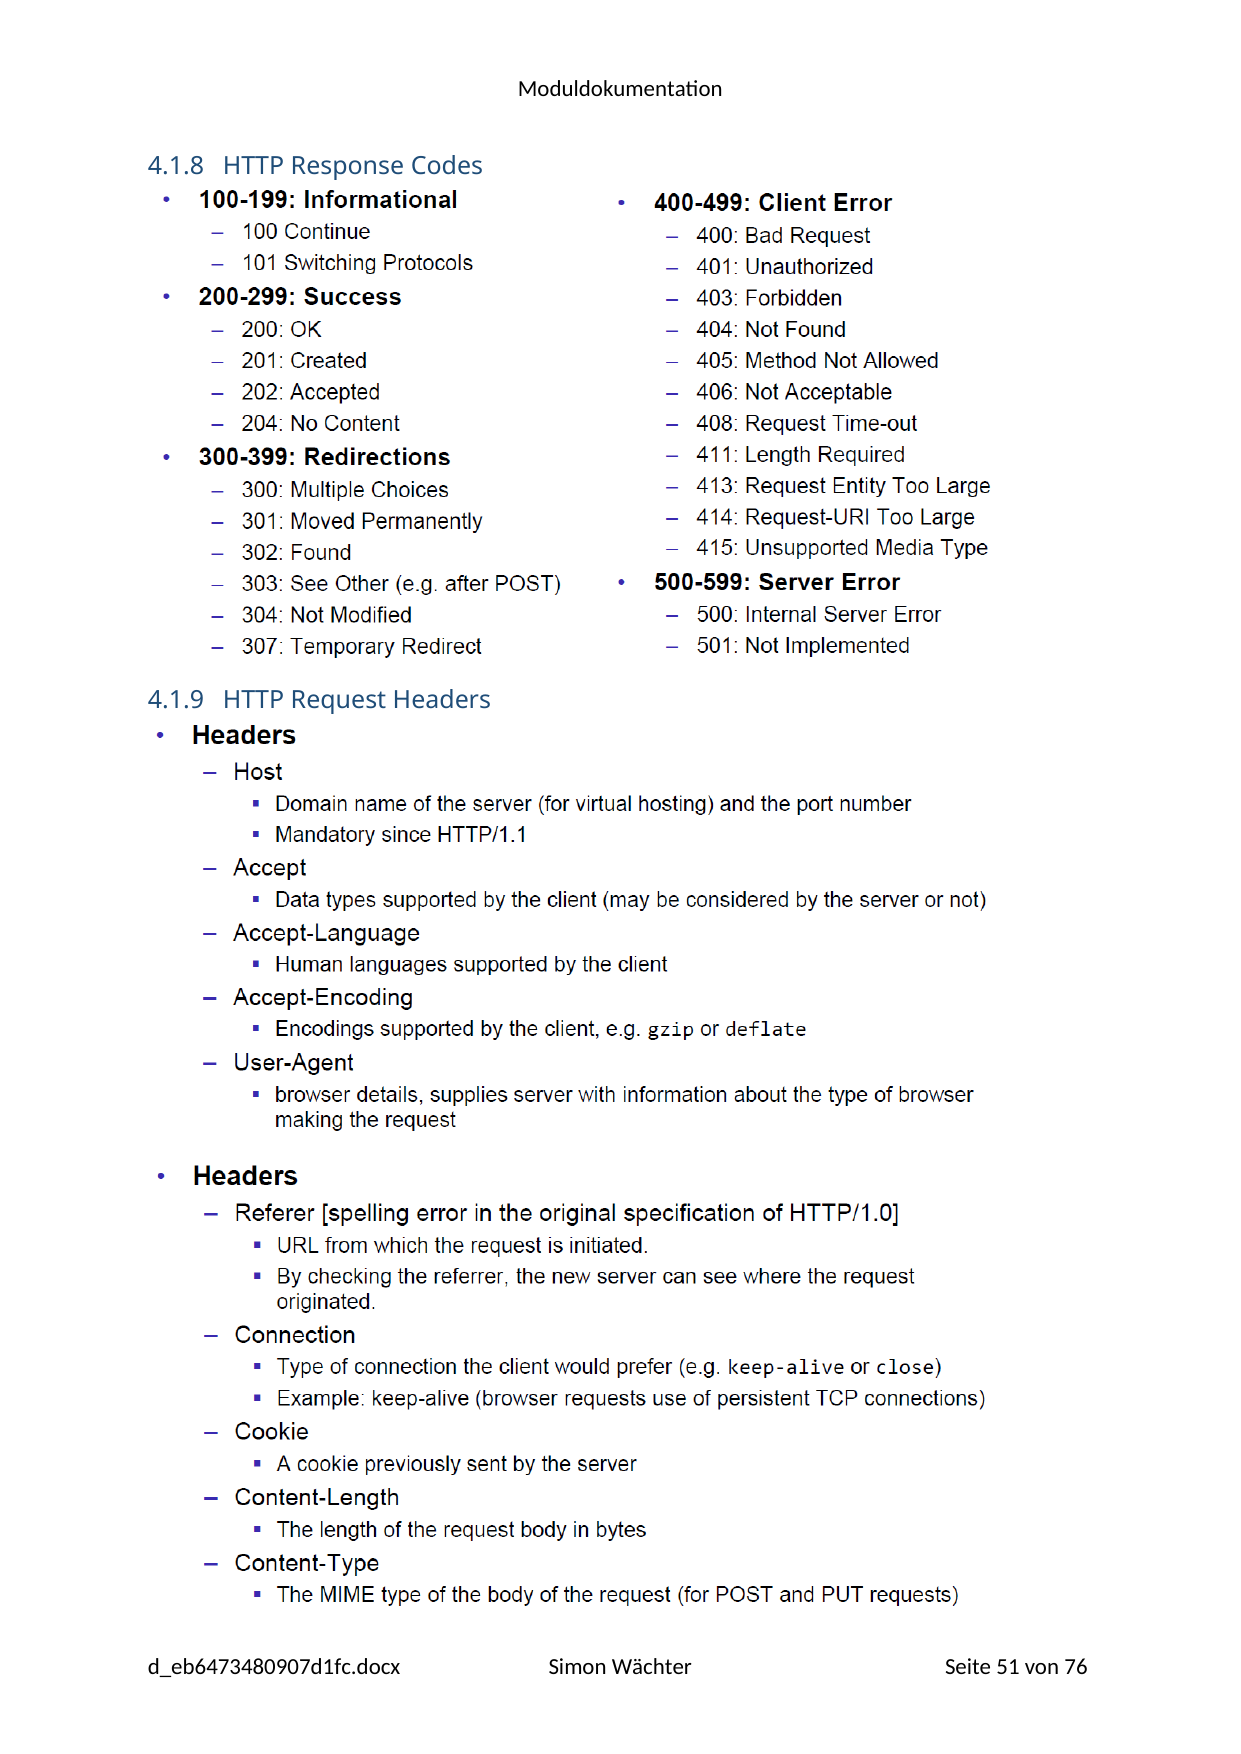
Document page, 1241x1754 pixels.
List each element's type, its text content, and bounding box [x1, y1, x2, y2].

subtitle HTTP Response Codes [148, 148, 1093, 182]
subtitle HTTP Request Headers [148, 682, 1093, 716]
picture [147, 718, 1022, 1140]
picture [147, 184, 1013, 663]
picture [147, 1158, 1002, 1615]
